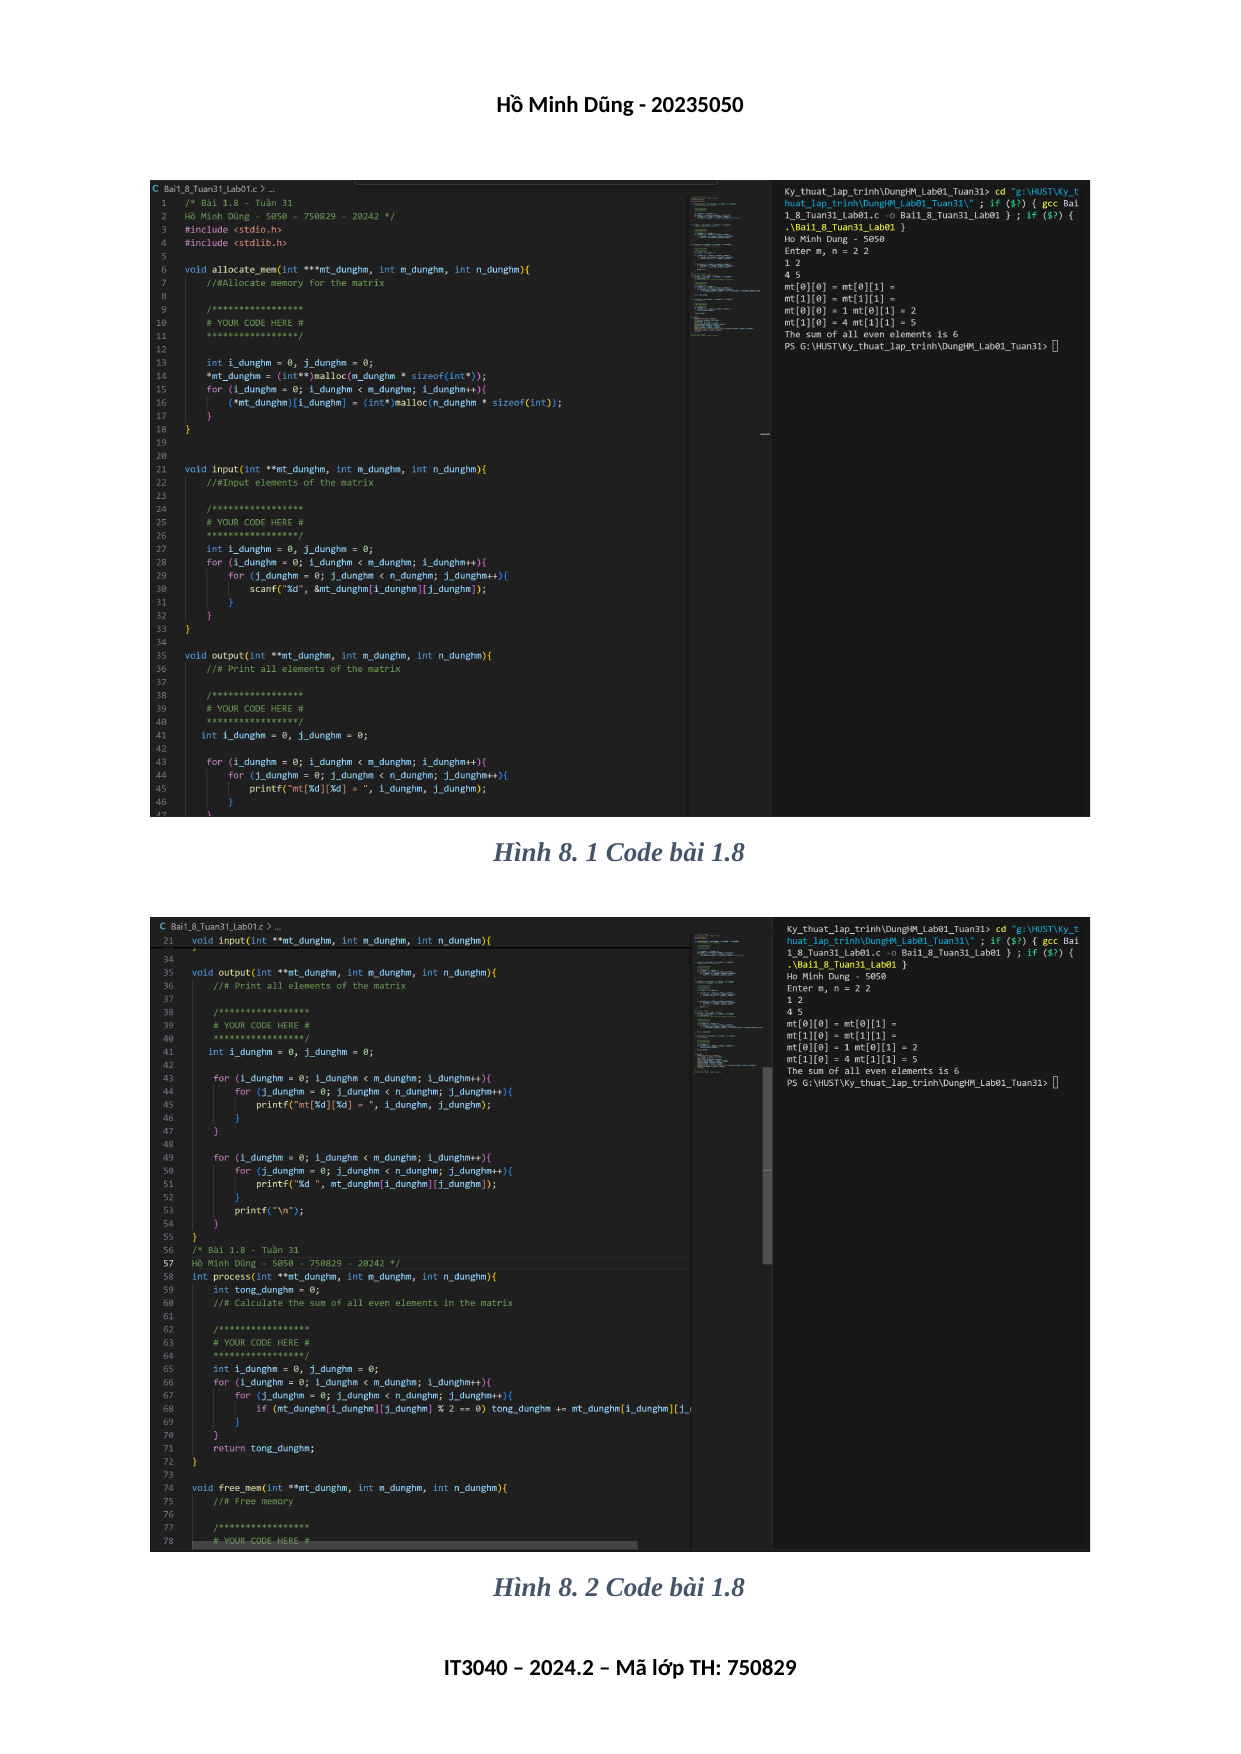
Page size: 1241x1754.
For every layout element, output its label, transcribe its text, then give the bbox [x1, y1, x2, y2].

picture [150, 180, 1091, 817]
text Hình 8. 2 Code bài 1.8 [150, 1571, 1090, 1602]
text Hình 8. 1 Code bài 1.8 [150, 836, 1090, 867]
picture [150, 917, 1091, 1552]
